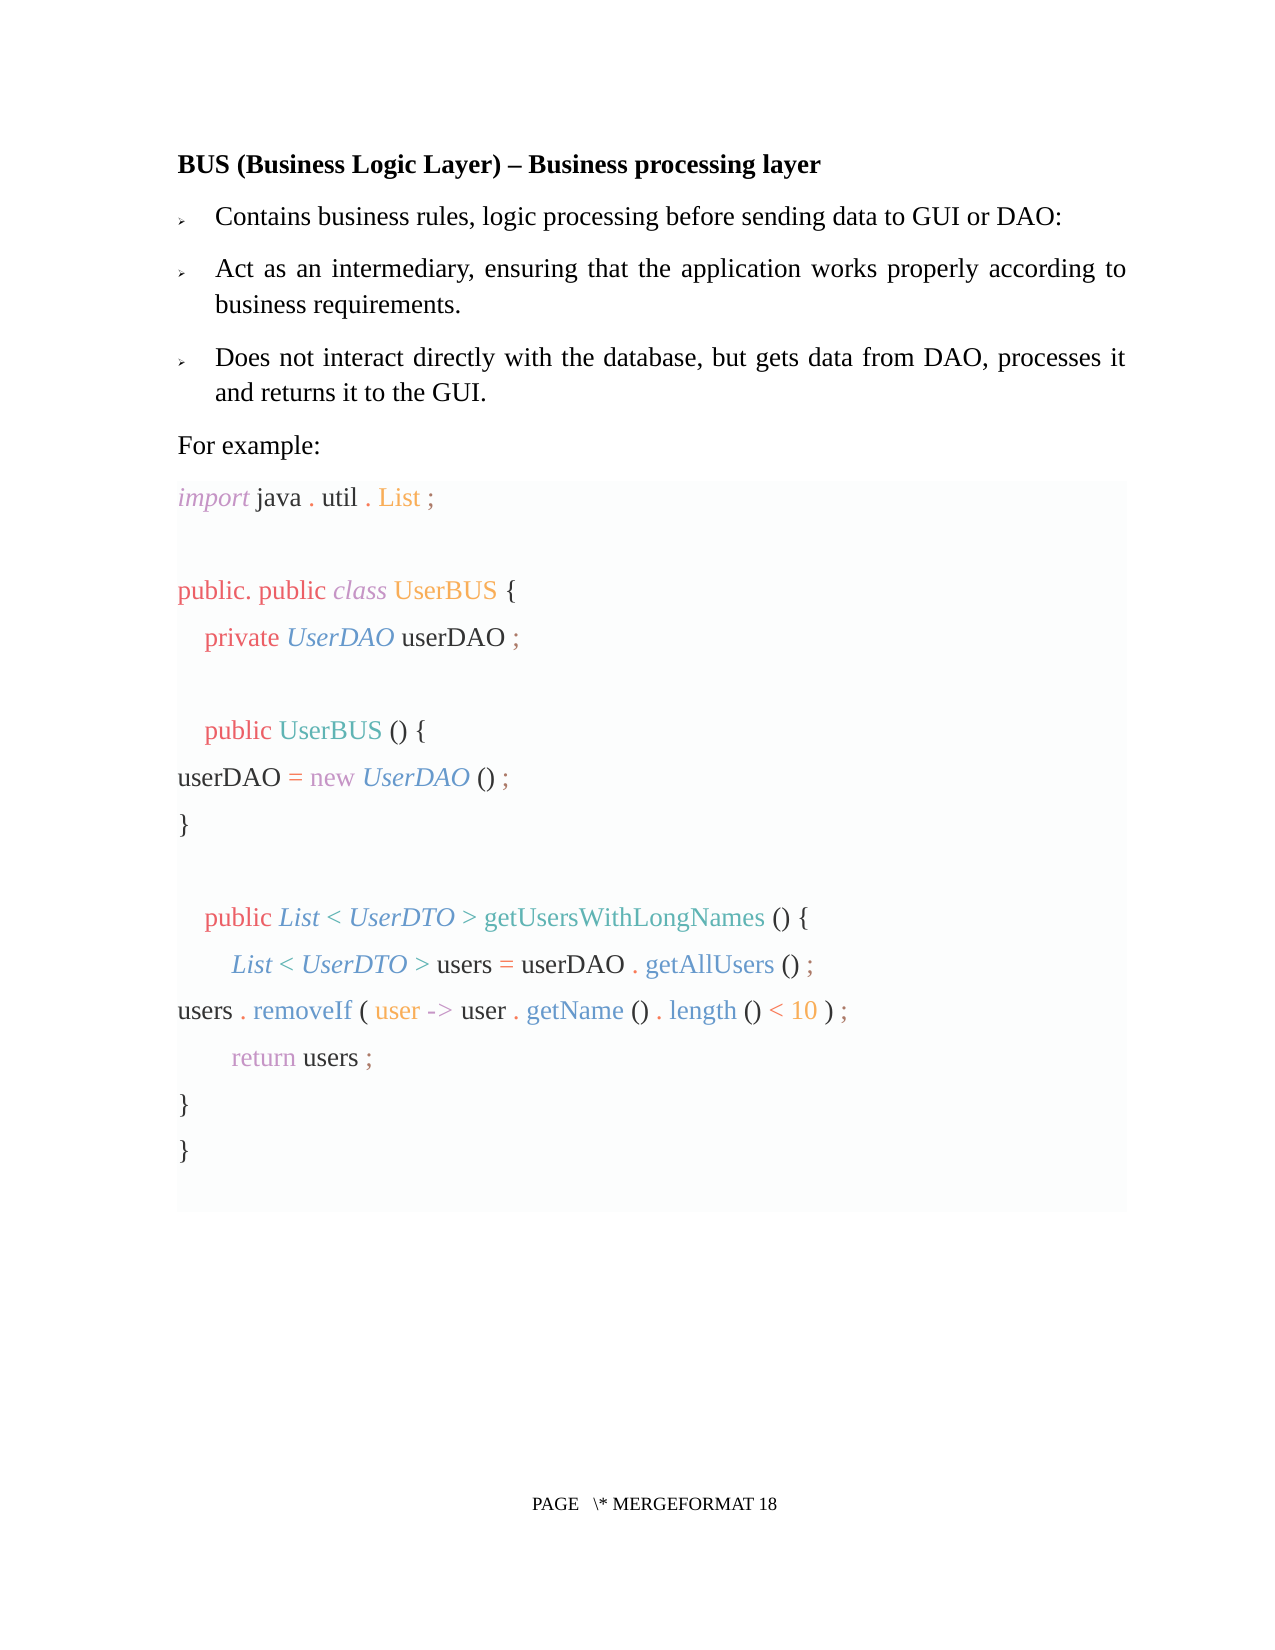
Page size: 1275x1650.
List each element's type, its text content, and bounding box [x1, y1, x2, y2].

text For example: [177, 429, 1127, 460]
text import java . util . List ; public. public class UserBUS { private UserDAO userDAO ; public UserBUS () { userDAO = new UserDAO () ; } public List < UserDTO > getUsersWithLongNames () { List < UserDTO > users = userDAO . getAllUsers () ; users . removeIf ( user -> user . getName () . length () < 10 ) ; return users ; } } [177, 481, 1127, 1212]
text BUS (Business Logic Layer) – Business processing layer [177, 148, 1127, 179]
list Does not interact directly with the database, but gets data from DAO, processes it and returns it to the GUI. [177, 341, 1127, 407]
list Contains business rules, logic processing before sending data to GUI or DAO: [177, 200, 1127, 231]
list Act as an intermediary, ensuring that the application works properly according to business requirements. [177, 252, 1127, 319]
